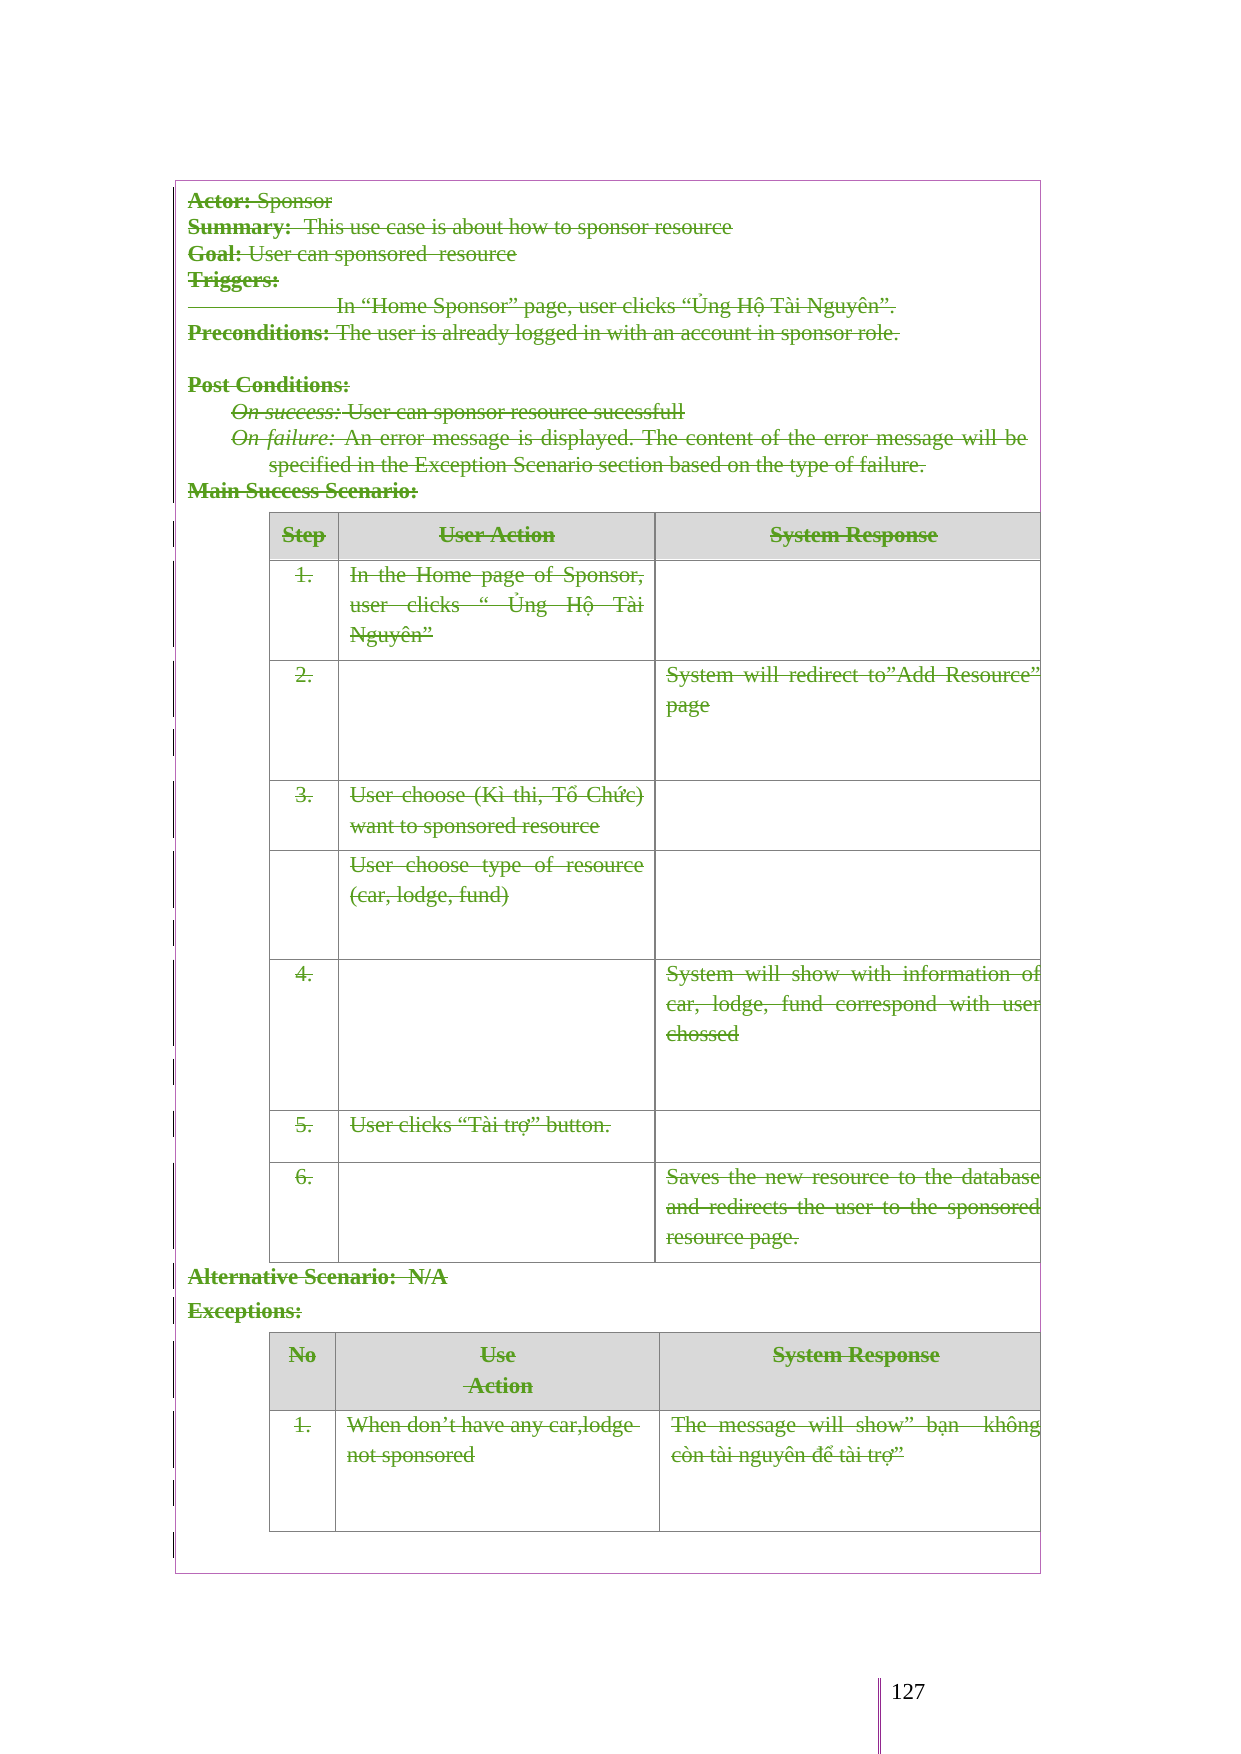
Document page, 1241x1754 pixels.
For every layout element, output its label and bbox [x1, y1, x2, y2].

table_cell [176, 181, 1040, 1573]
